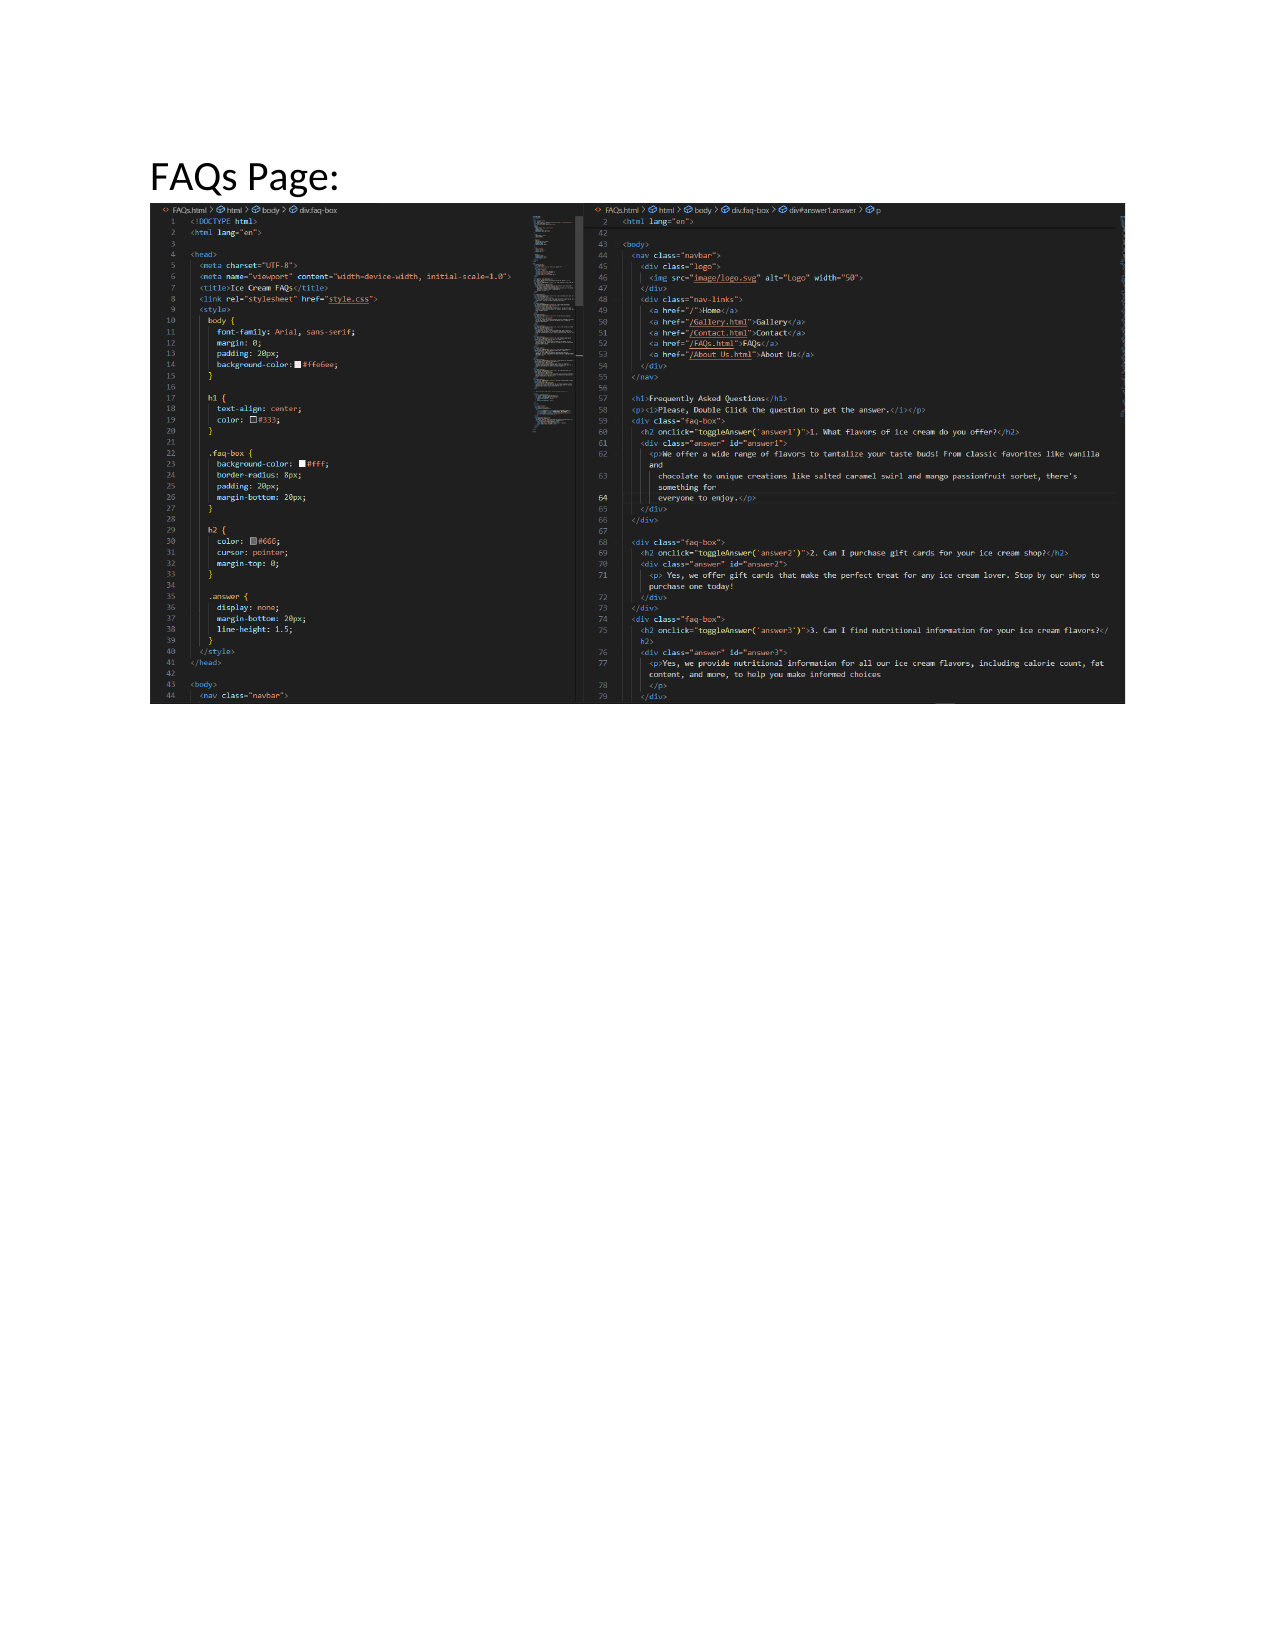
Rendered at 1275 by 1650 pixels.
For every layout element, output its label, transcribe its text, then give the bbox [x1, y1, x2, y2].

text FAQs Page: [150, 150, 1125, 203]
picture [150, 203, 1125, 704]
